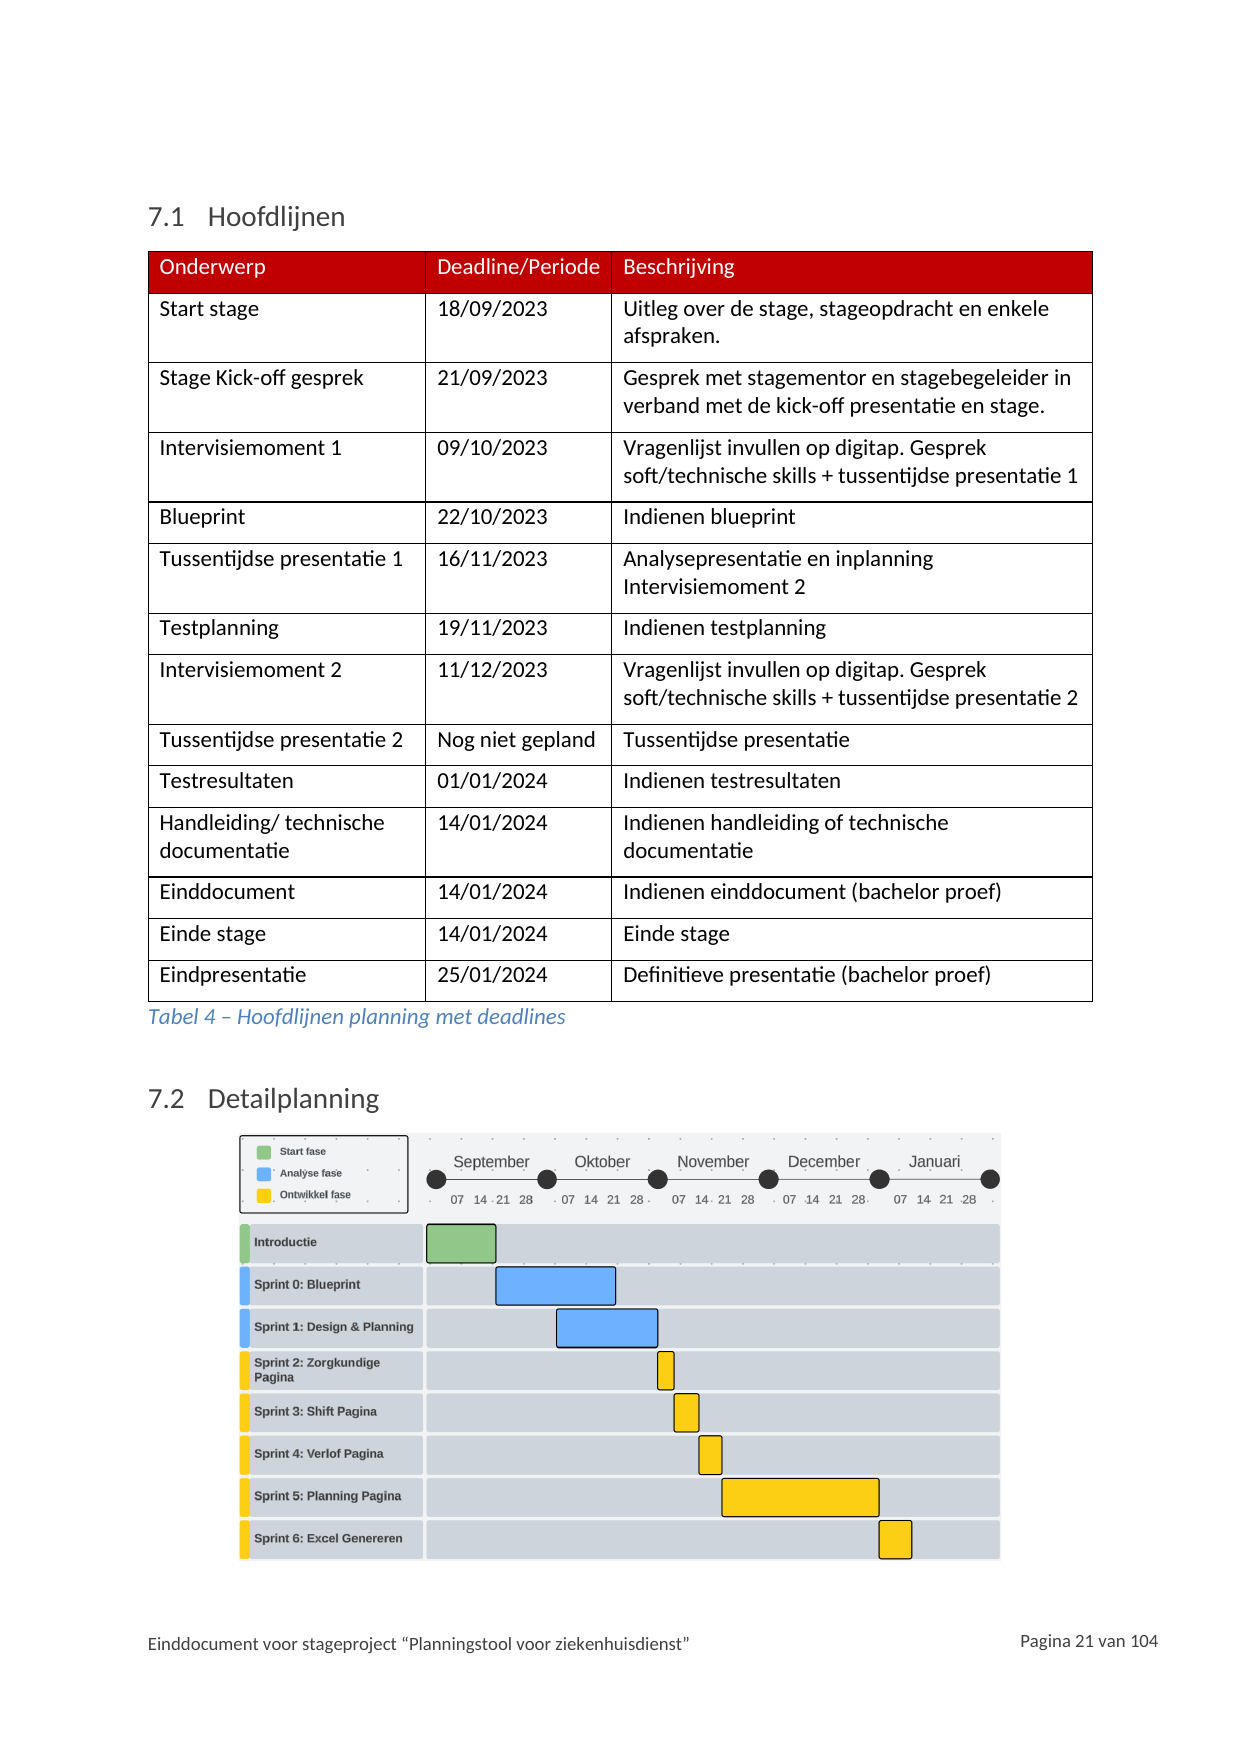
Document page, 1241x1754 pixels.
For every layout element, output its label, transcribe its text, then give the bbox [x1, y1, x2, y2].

table_cell 25/01/2024 [426, 961, 611, 1001]
table_cell Blueprint [149, 503, 425, 543]
table_cell Tussentijdse presentatie 2 [149, 725, 425, 765]
table_cell Vragenlijst invullen op digitap. Gesprek soft/technische skills + tussentijdse presentatie 2 [612, 655, 1092, 724]
subtitle Detailplanning [148, 1080, 1093, 1116]
table_cell 16/11/2023 [426, 544, 611, 612]
table_cell Einddocument [149, 878, 425, 918]
table_header Beschrijving [612, 252, 1092, 293]
table_cell Gesprek met stagementor en stagebegeleider in verband met de kick-off presentatie en stage. [612, 363, 1092, 432]
table_cell Testresultaten [149, 766, 425, 807]
table_cell Testplanning [149, 614, 425, 654]
table_cell Analysepresentatie en inplanning Intervisiemoment 2 [612, 544, 1092, 612]
table_cell Indienen testresultaten [612, 766, 1092, 807]
table_cell Indienen handleiding of technische documentatie [612, 808, 1092, 876]
subtitle Hoofdlijnen [148, 198, 1093, 233]
table_cell 19/11/2023 [426, 614, 611, 654]
table_cell Stage Kick-off gesprek [149, 363, 425, 432]
table_cell 14/01/2024 [426, 878, 611, 918]
table_cell 21/09/2023 [426, 363, 611, 432]
table_cell Einde stage [149, 919, 425, 959]
picture [238, 1133, 1002, 1561]
table_cell Einde stage [612, 919, 1092, 959]
table_cell 18/09/2023 [426, 294, 611, 362]
text Tabel 4 – Hoofdlijnen planning met deadlines [148, 1002, 1093, 1030]
table_cell 22/10/2023 [426, 503, 611, 543]
table_cell Indienen blueprint [612, 503, 1092, 543]
table_header Onderwerp [149, 252, 425, 293]
table_cell 09/10/2023 [426, 433, 611, 501]
table_cell Tussentijdse presentatie 1 [149, 544, 425, 612]
table_cell Intervisiemoment 1 [149, 433, 425, 501]
table_cell Definitieve presentatie (bachelor proef) [612, 961, 1092, 1001]
table_cell Start stage [149, 294, 425, 362]
table_header Deadline/Periode [426, 252, 611, 293]
table_cell 14/01/2024 [426, 919, 611, 959]
table_cell Tussentijdse presentatie [612, 725, 1092, 765]
table_cell Eindpresentatie [149, 961, 425, 1001]
table_cell Indienen testplanning [612, 614, 1092, 654]
table_cell Uitleg over de stage, stageopdracht en enkele afspraken. [612, 294, 1092, 362]
table_cell Nog niet gepland [426, 725, 611, 765]
table_cell Indienen einddocument (bachelor proef) [612, 878, 1092, 918]
table_cell 01/01/2024 [426, 766, 611, 807]
table_cell 11/12/2023 [426, 655, 611, 724]
table_cell 14/01/2024 [426, 808, 611, 876]
table_cell Vragenlijst invullen op digitap. Gesprek soft/technische skills + tussentijdse presentatie 1 [612, 433, 1092, 501]
table_cell Handleiding/ technische documentatie [149, 808, 425, 876]
table_cell Intervisiemoment 2 [149, 655, 425, 724]
